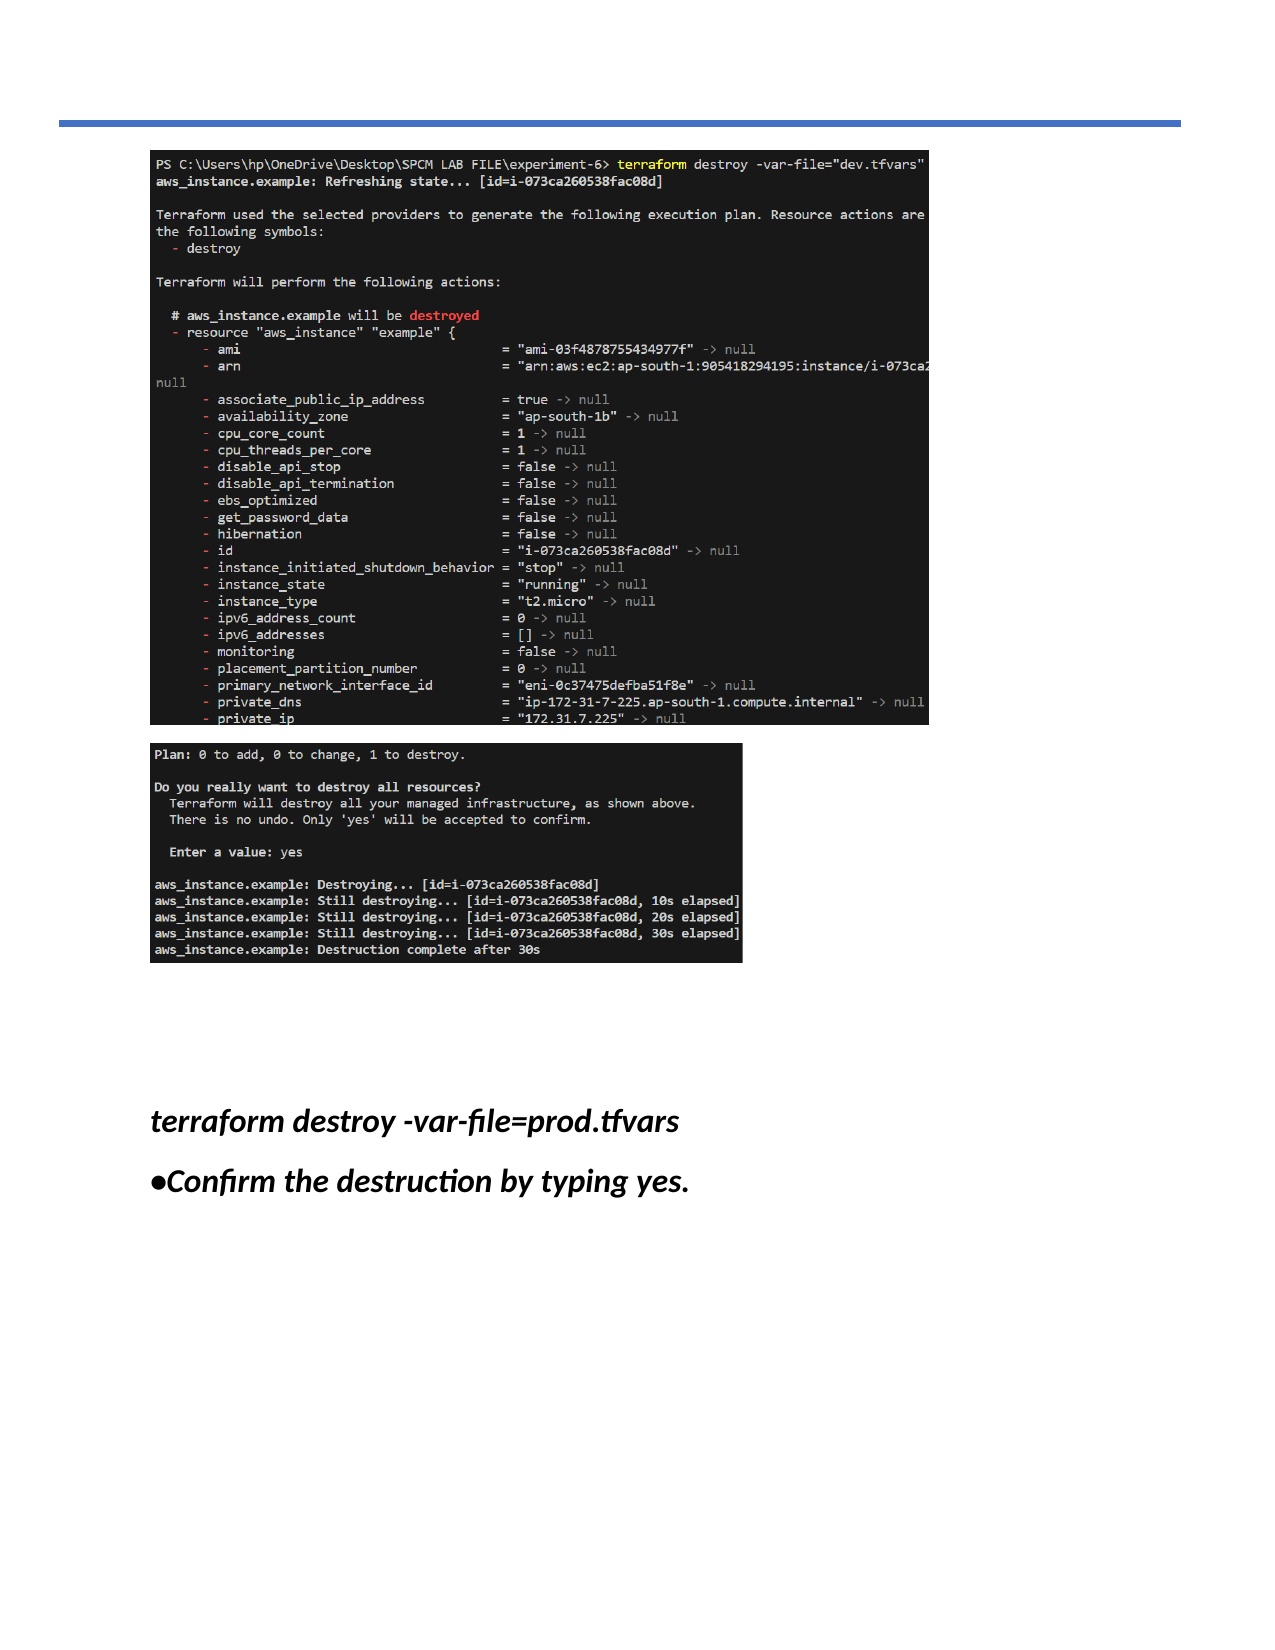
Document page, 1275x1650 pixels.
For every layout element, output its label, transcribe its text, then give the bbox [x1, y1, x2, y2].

text •Confirm the destruction by typing yes. [150, 1160, 1125, 1201]
picture [150, 743, 743, 963]
text terraform destroy -var-file=prod.tfvars [150, 1100, 1125, 1141]
picture [150, 150, 929, 725]
